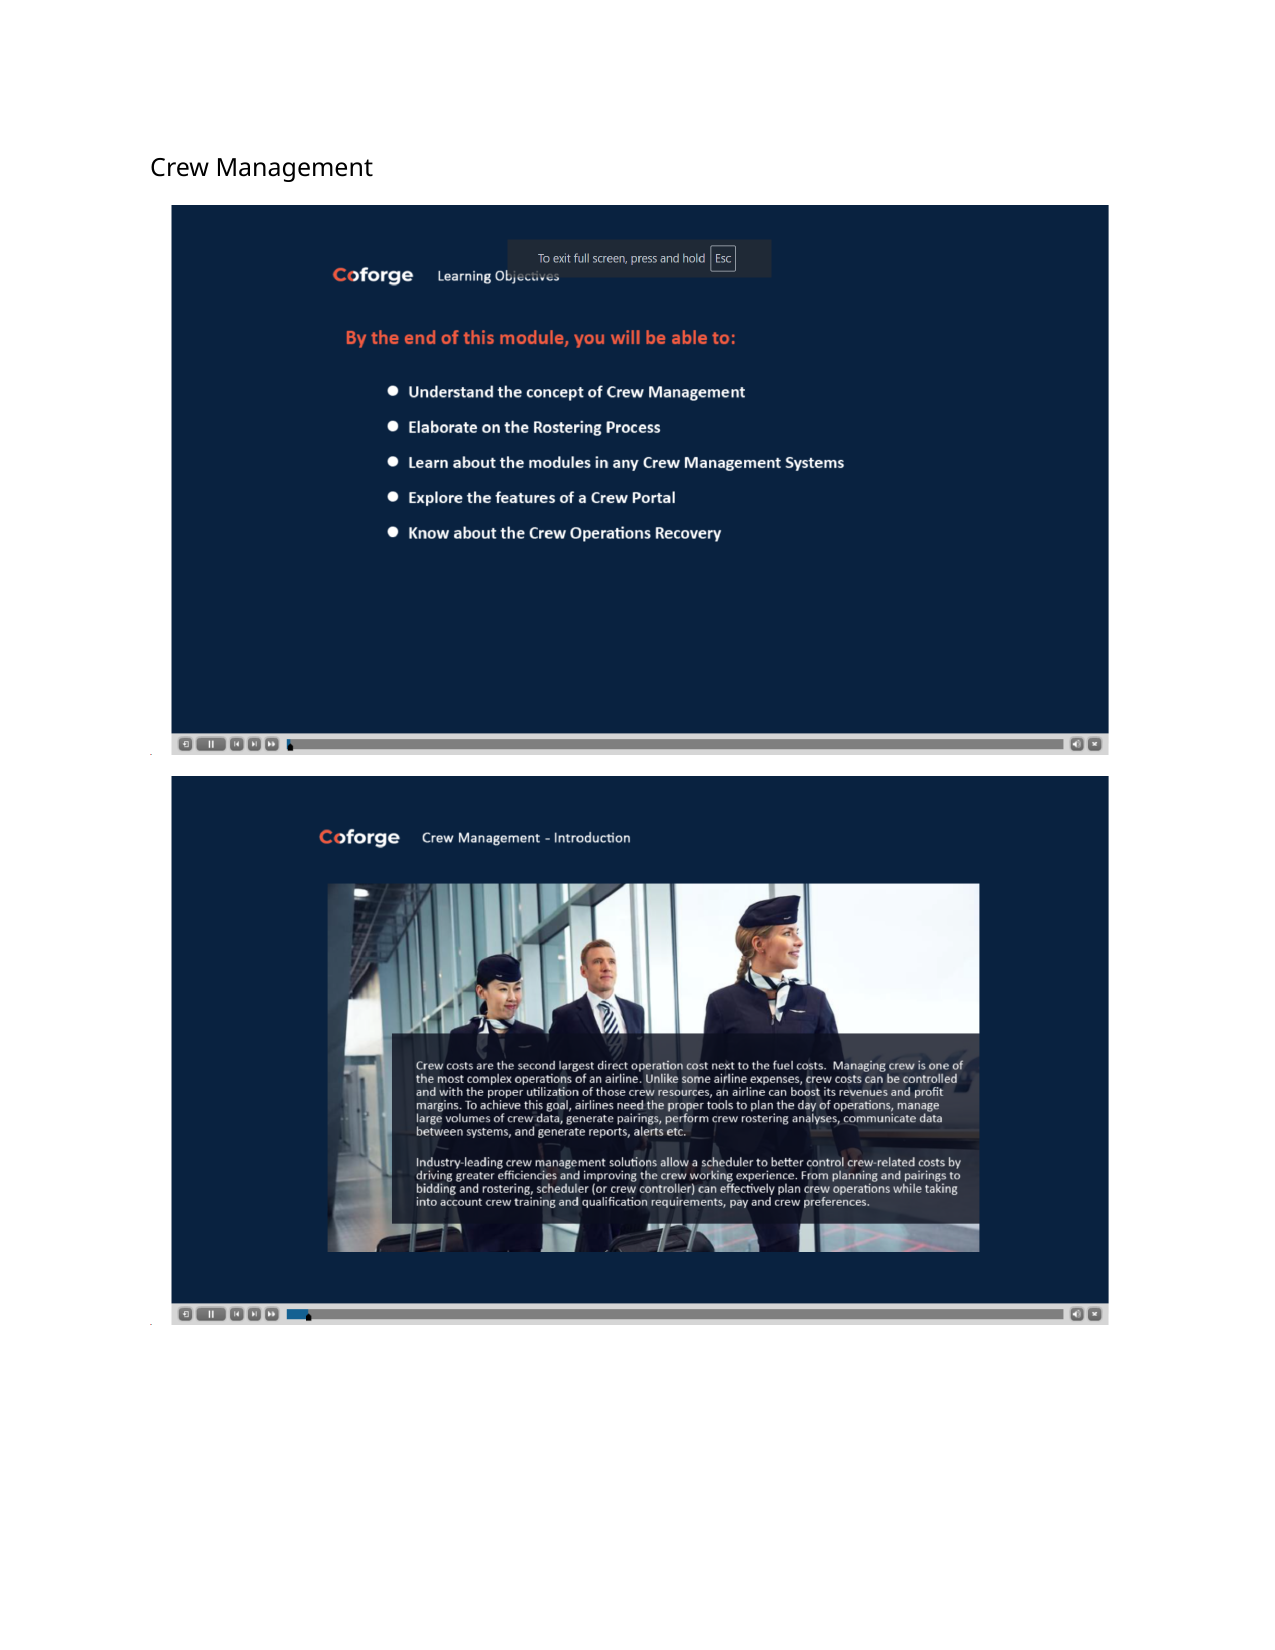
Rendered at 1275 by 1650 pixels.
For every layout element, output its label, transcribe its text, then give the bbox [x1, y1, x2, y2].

text Crew Management [150, 150, 1125, 184]
picture [150, 205, 1125, 755]
picture [150, 776, 1125, 1325]
